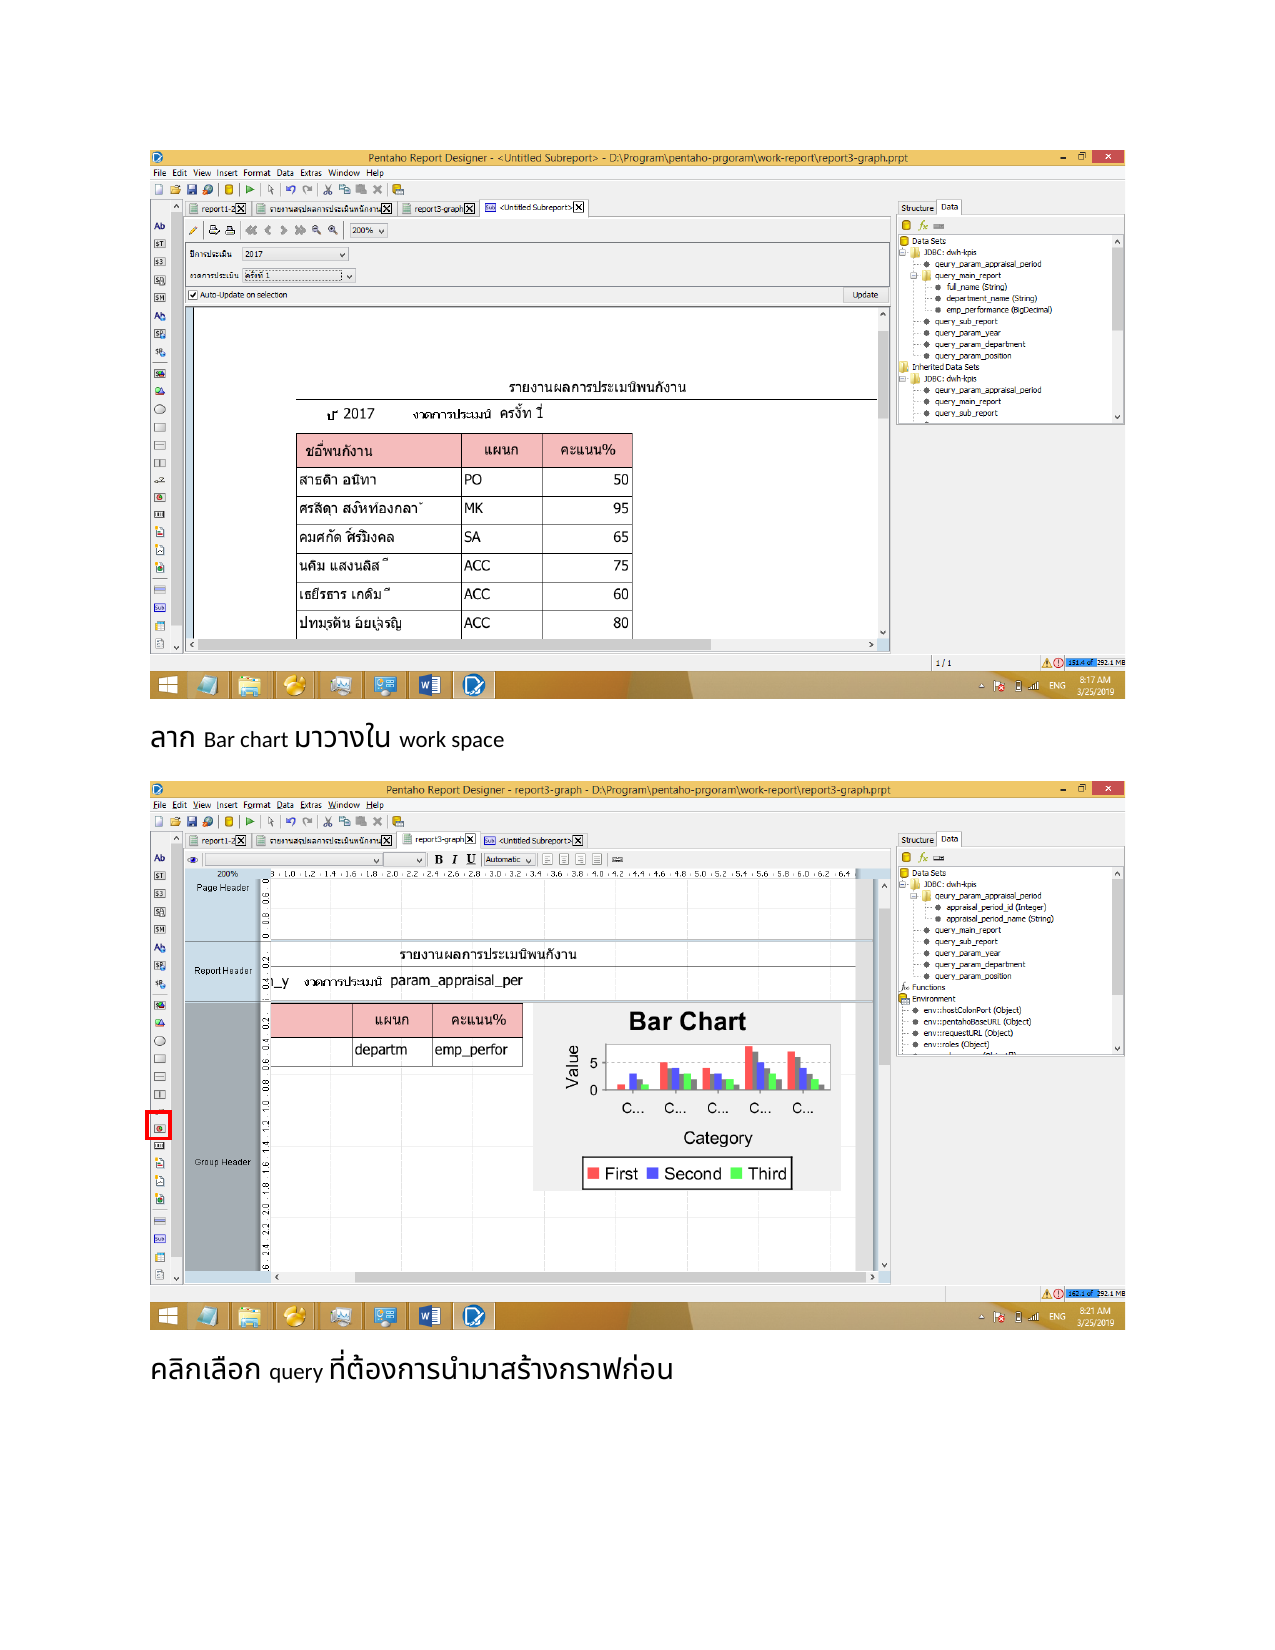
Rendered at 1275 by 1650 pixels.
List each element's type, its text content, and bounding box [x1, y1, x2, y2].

picture [150, 781, 1125, 1330]
picture [150, 150, 1125, 699]
picture [150, 1114, 168, 1137]
text คลิกเลือก query ที่ต้องการนำมาสร้างกราฟก่อน [150, 1348, 1125, 1392]
text ลาก Bar chart มาวางใน work space [150, 717, 1125, 761]
